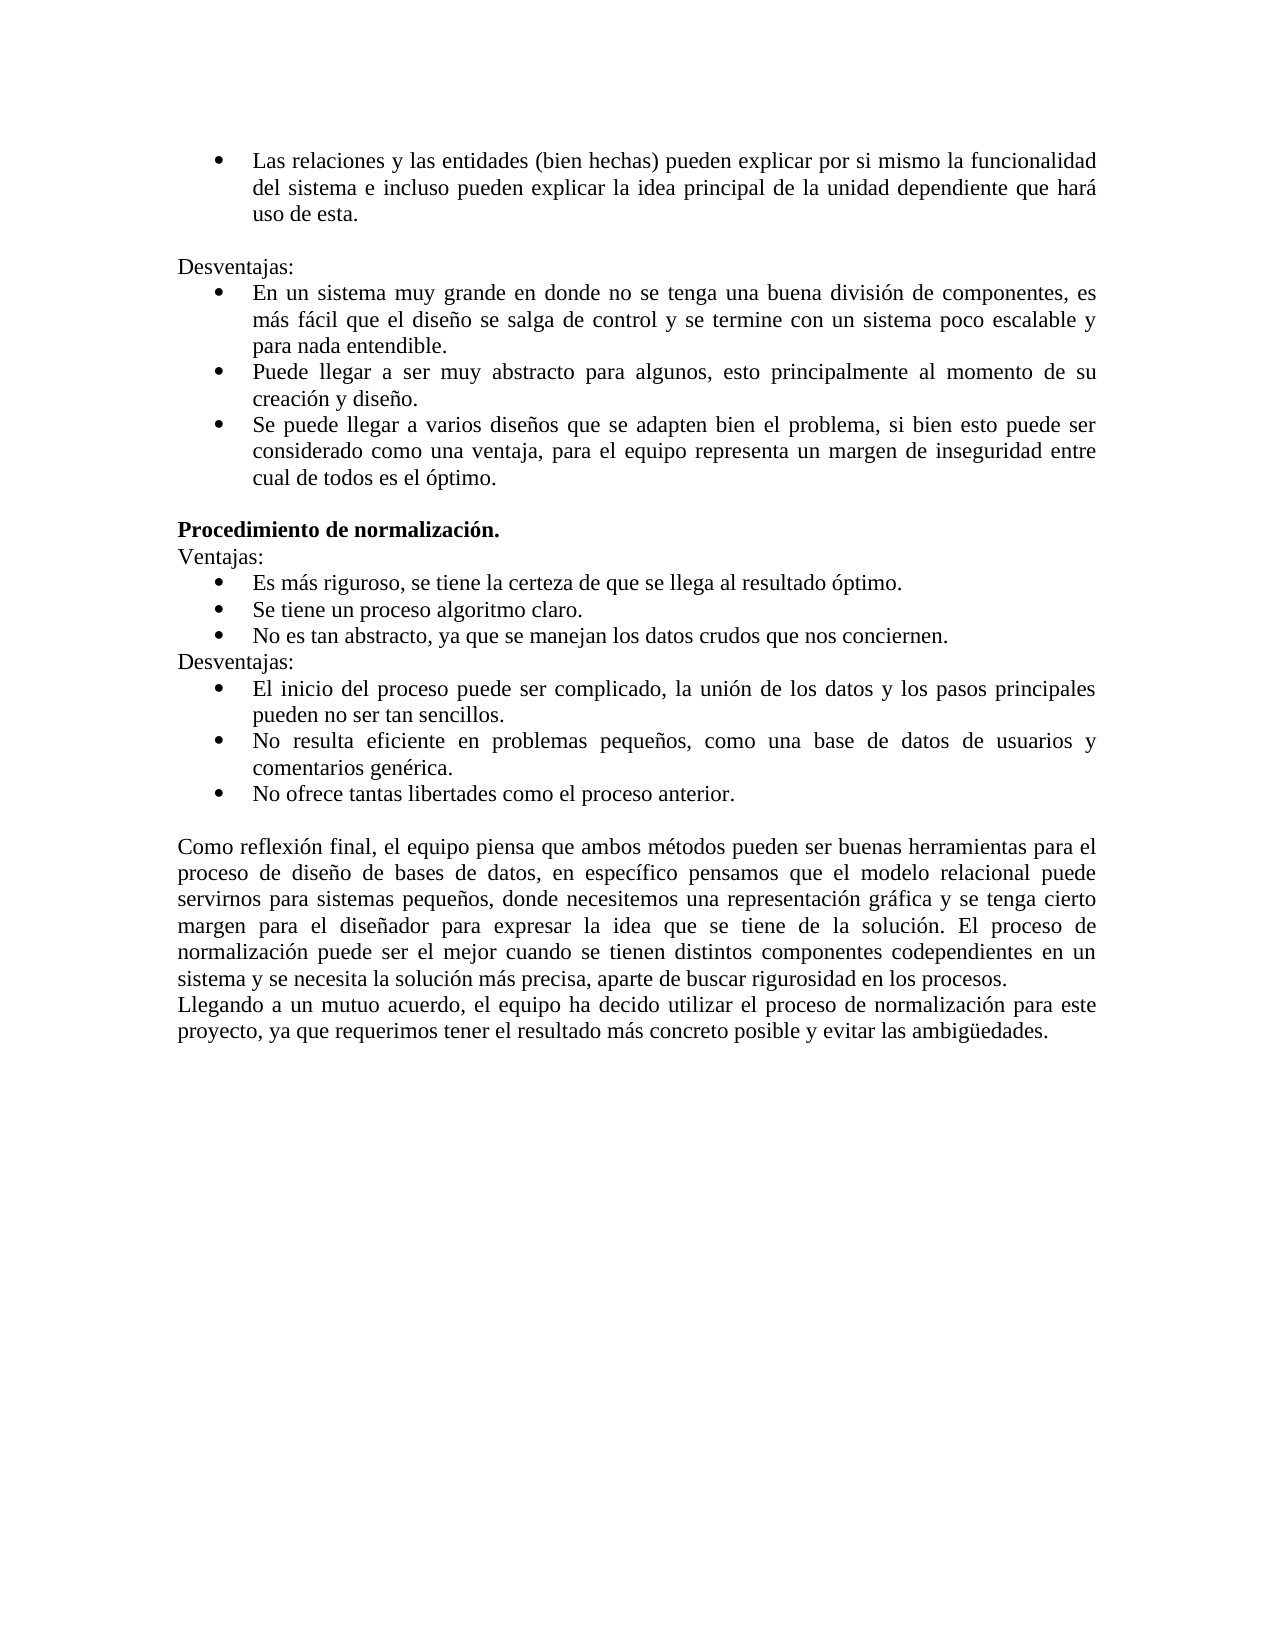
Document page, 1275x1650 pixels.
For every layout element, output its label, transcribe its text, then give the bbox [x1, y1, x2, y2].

text Como reflexión final, el equipo piensa que ambos métodos pueden ser buenas herramientas para el proceso de diseño de bases de datos, en específico pensamos que el modelo relacional puede servirnos para sistemas pequeños, donde necesitemos una representación gráfica y se tenga cierto margen para el diseñador para expresar la idea que se tiene de la solución. El proceso de normalización puede ser el mejor cuando se tienen distintos componentes codependientes en un sistema y se necesita la solución más precisa, aparte de buscar rigurosidad en los procesos. [177, 833, 1098, 991]
list Puede llegar a ser muy abstracto para algunos, esto principalmente al momento de su creación y diseño. [215, 358, 1098, 411]
list El inicio del proceso puede ser complicado, la unión de los datos y los pasos principales pueden no ser tan sencillos. [215, 675, 1098, 727]
text Procedimiento de normalización. [177, 517, 1098, 543]
text Desventajas: [177, 648, 1098, 675]
text Desventajas: [177, 253, 1098, 279]
list Las relaciones y las entidades (bien hechas) pueden explicar por si mismo la funcionalidad del sistema e incluso pueden explicar la idea principal de la unidad dependiente que hará uso de esta. [215, 148, 1098, 227]
list En un sistema muy grande en donde no se tenga una buena división de componentes, es más fácil que el diseño se salga de control y se termine con un sistema poco escalable y para nada entendible. [215, 279, 1098, 358]
list Se tiene un proceso algoritmo claro. [215, 596, 1098, 622]
text Ventajas: [177, 543, 1098, 569]
list Es más riguroso, se tiene la certeza de que se llega al resultado óptimo. [215, 569, 1098, 596]
list Se puede llegar a varios diseños que se adapten bien el problema, si bien esto puede ser considerado como una ventaja, para el equipo representa un margen de inseguridad entre cual de todos es el óptimo. [215, 411, 1098, 490]
list No resulta eficiente en problemas pequeños, como una base de datos de usuarios y comentarios genérica. [215, 727, 1098, 780]
list No es tan abstracto, ya que se manejan los datos crudos que nos conciernen. [215, 622, 1098, 648]
list No ofrece tantas libertades como el proceso anterior. [215, 780, 1098, 806]
text Llegando a un mutuo acuerdo, el equipo ha decido utilizar el proceso de normalización para este proyecto, ya que requerimos tener el resultado más concreto posible y evitar las ambigüedades. [177, 991, 1098, 1044]
